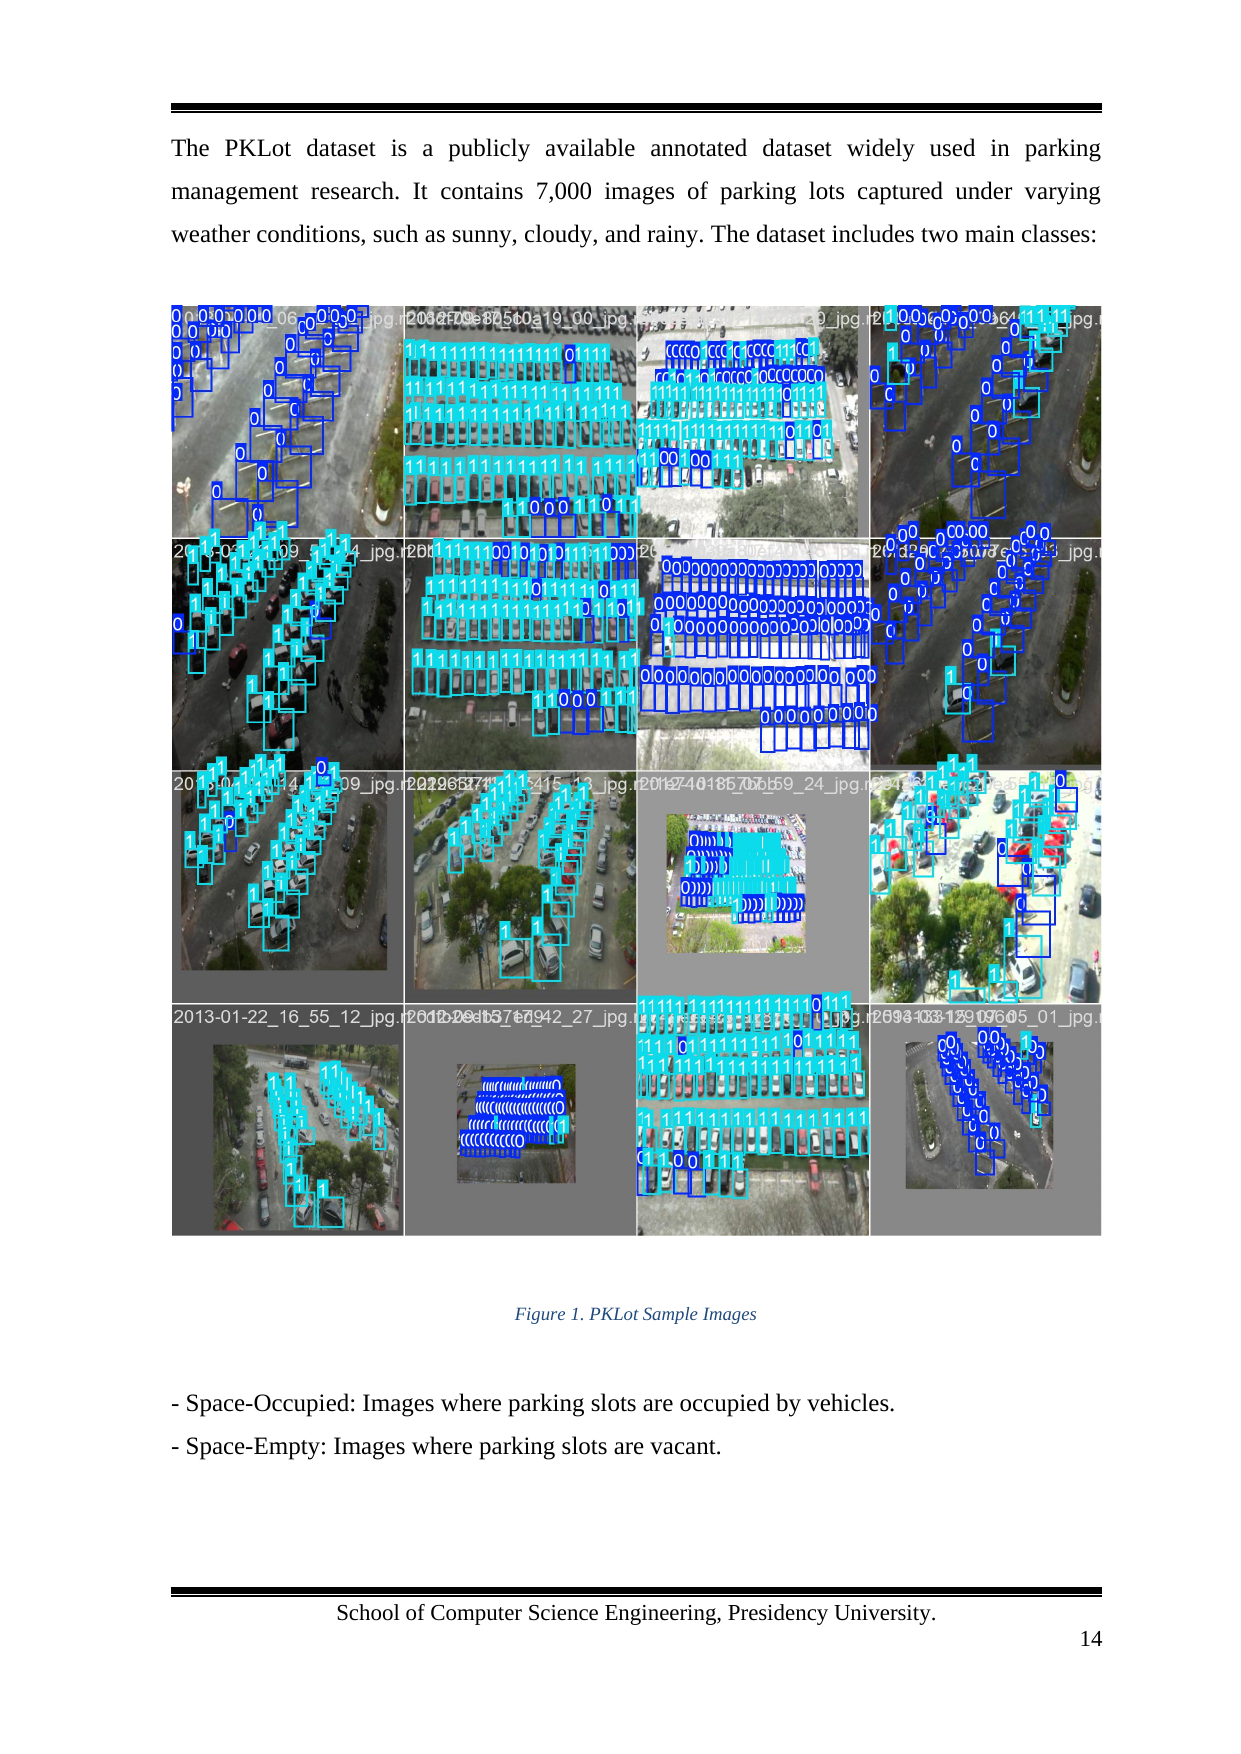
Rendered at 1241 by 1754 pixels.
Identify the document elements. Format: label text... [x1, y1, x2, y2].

text - Space-Empty: Images where parking slots are vacant. [171, 1431, 1102, 1460]
text Figure 1. PKLot Sample Images [171, 1303, 1102, 1324]
text The PKLot dataset is a publicly available annotated dataset widely used in parking management research. It contains 7,000 images of parking lots captured under varying weather conditions, such as sunny, cloudy, and rainy. The dataset includes two main classes: [171, 133, 1102, 248]
text - Space-Occupied: Images where parking slots are occupied by vehicles. [171, 1388, 1102, 1417]
picture [171, 305, 1102, 1236]
